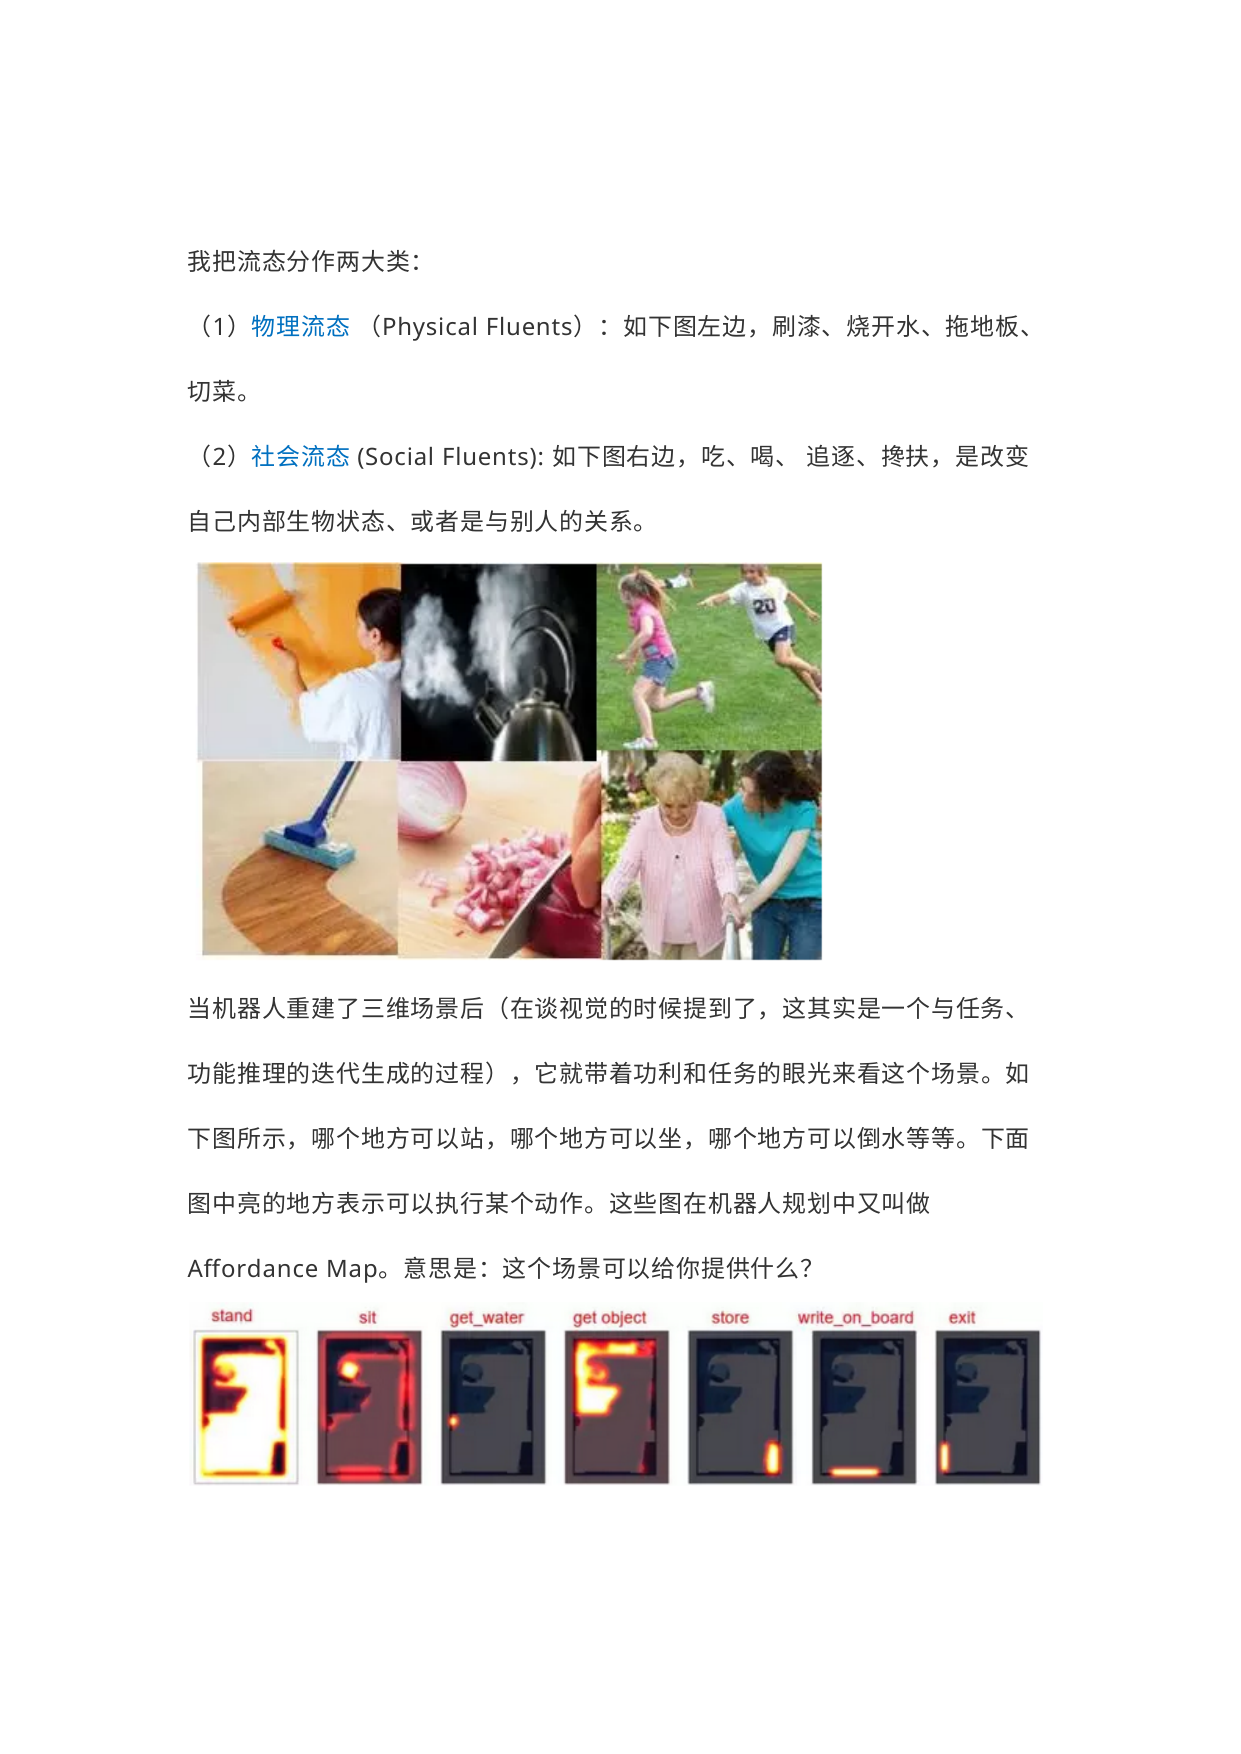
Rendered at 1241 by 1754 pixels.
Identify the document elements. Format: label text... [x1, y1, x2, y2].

picture [187, 558, 844, 968]
text （1）物理流态 （Physical Fluents）：如下图左边，刷漆、烧开水、拖地板、切菜。 [187, 292, 1053, 422]
text 当机器人重建了三维场景后（在谈视觉的时候提到了，这其实是一个与任务、功能推理的迭代生成的过程），它就带着功利和任务的眼光来看这个场景。如下图所示，哪个地方可以站，哪个地方可以坐，哪个地方可以倒水等等。下面图中亮的地方表示可以执行某个动作。这些图在机器人规划中又叫做Affordance Map。意思是：这个场景可以给你提供什么？ [187, 974, 1053, 1301]
text 我把流态分作两大类： [187, 227, 1053, 292]
picture [187, 1301, 1053, 1492]
